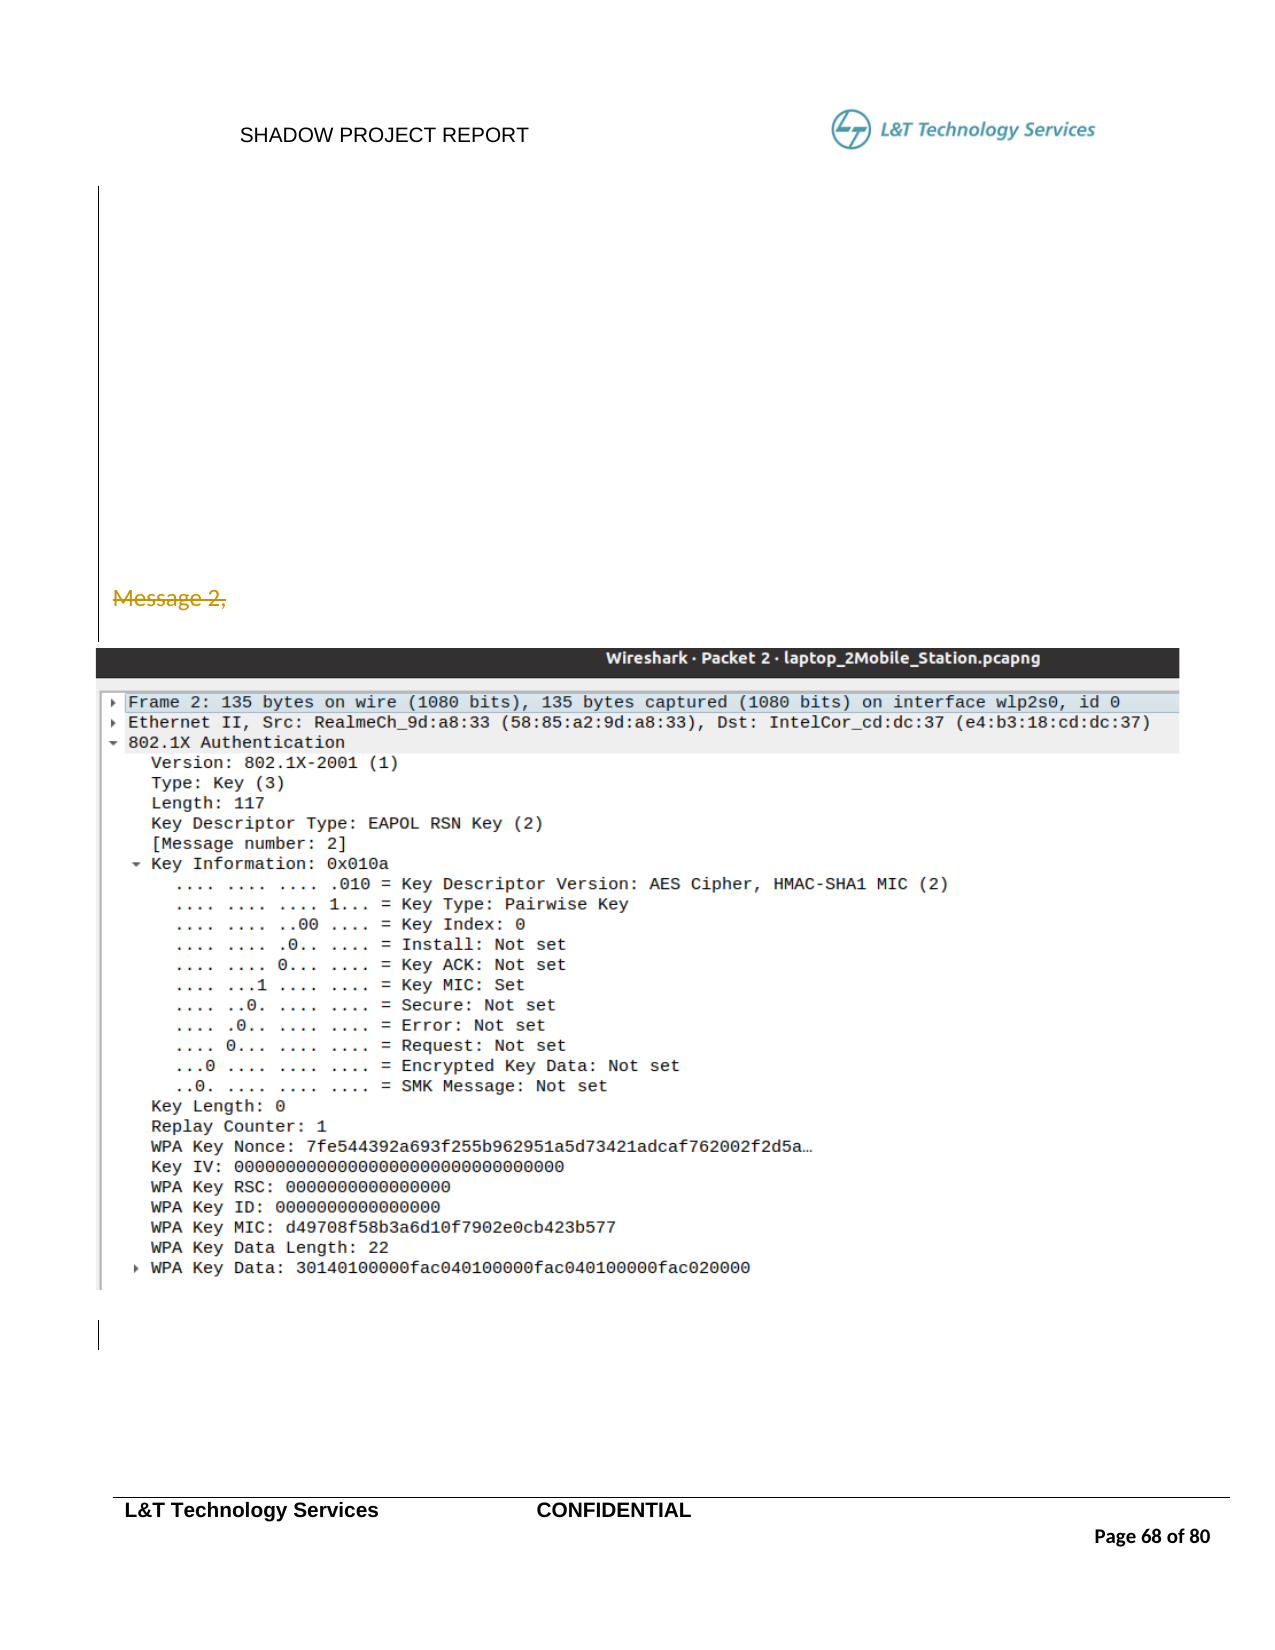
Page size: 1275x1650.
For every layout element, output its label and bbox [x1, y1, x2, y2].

picture [95, 648, 1180, 1290]
picture [829, 98, 1097, 162]
